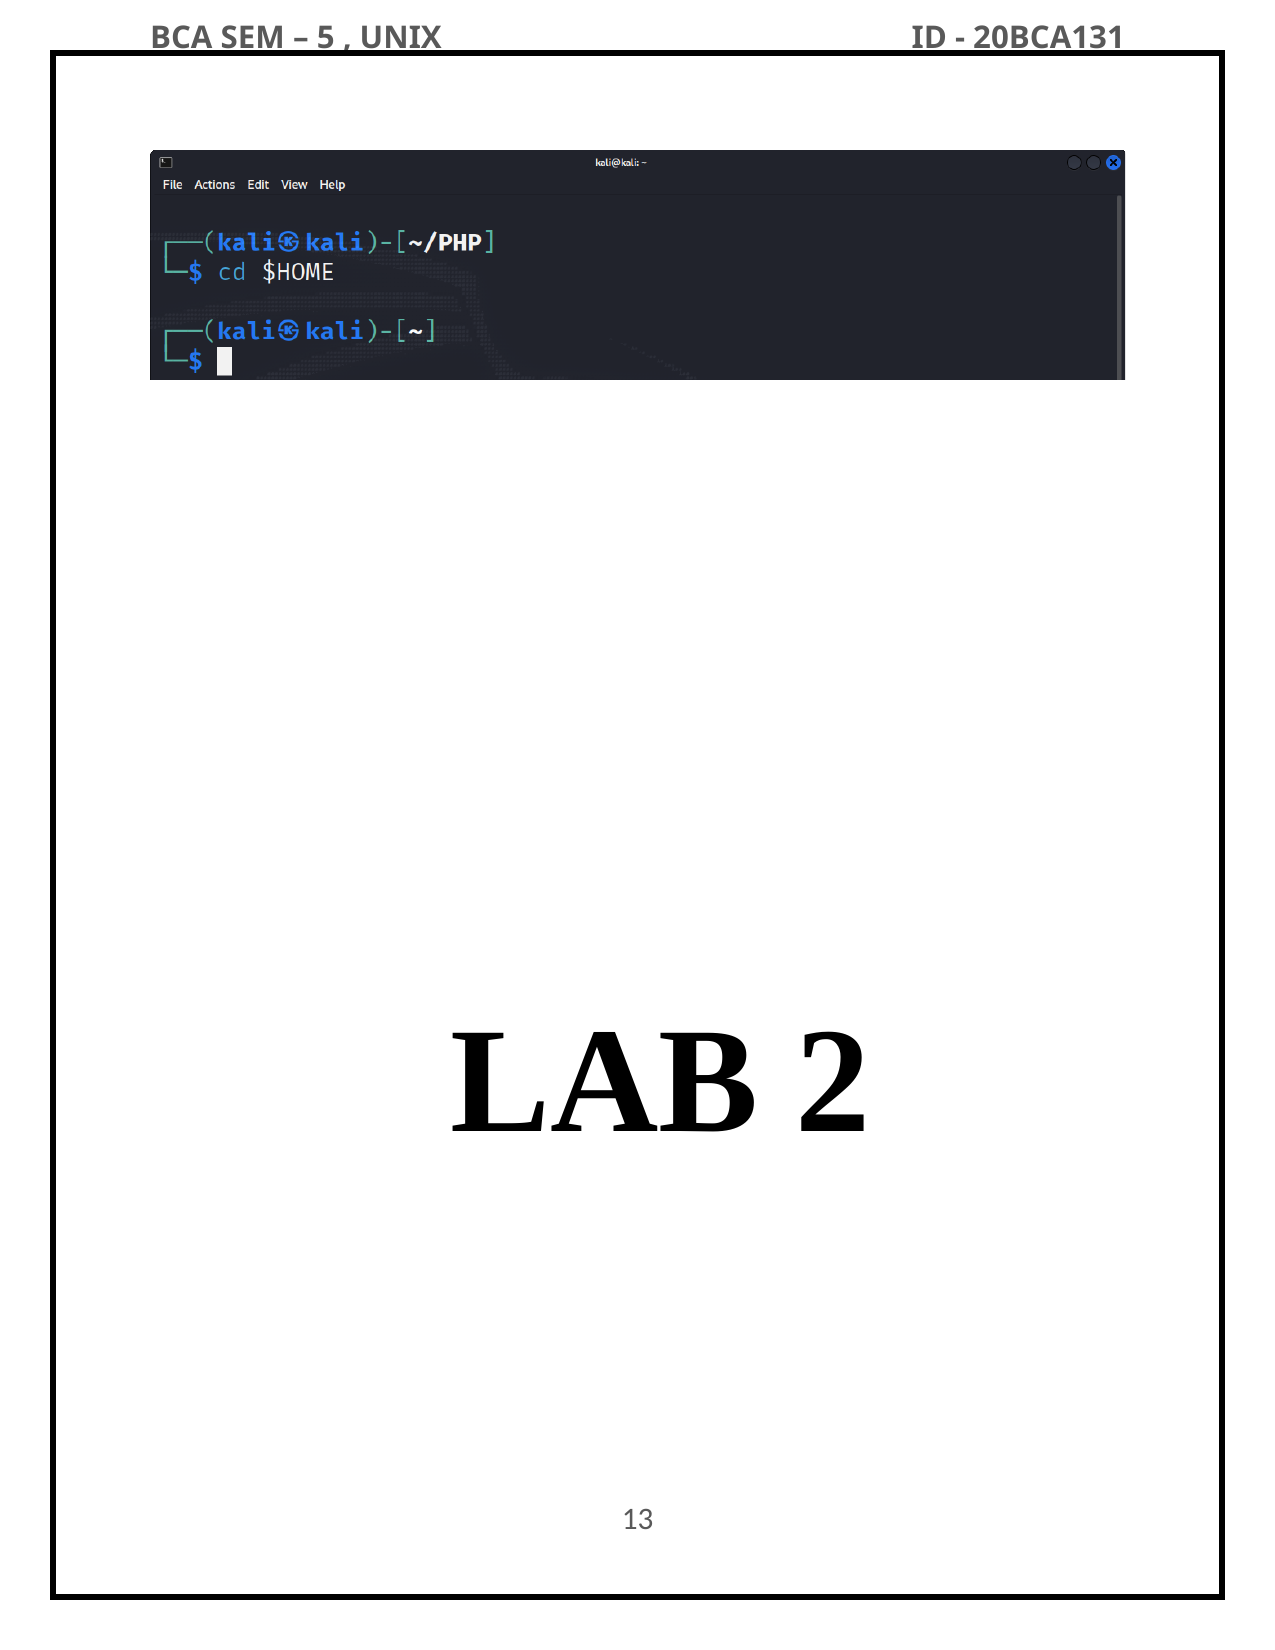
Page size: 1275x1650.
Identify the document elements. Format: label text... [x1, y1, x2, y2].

text LAB 2 [375, 991, 1125, 1163]
picture [150, 150, 1125, 380]
